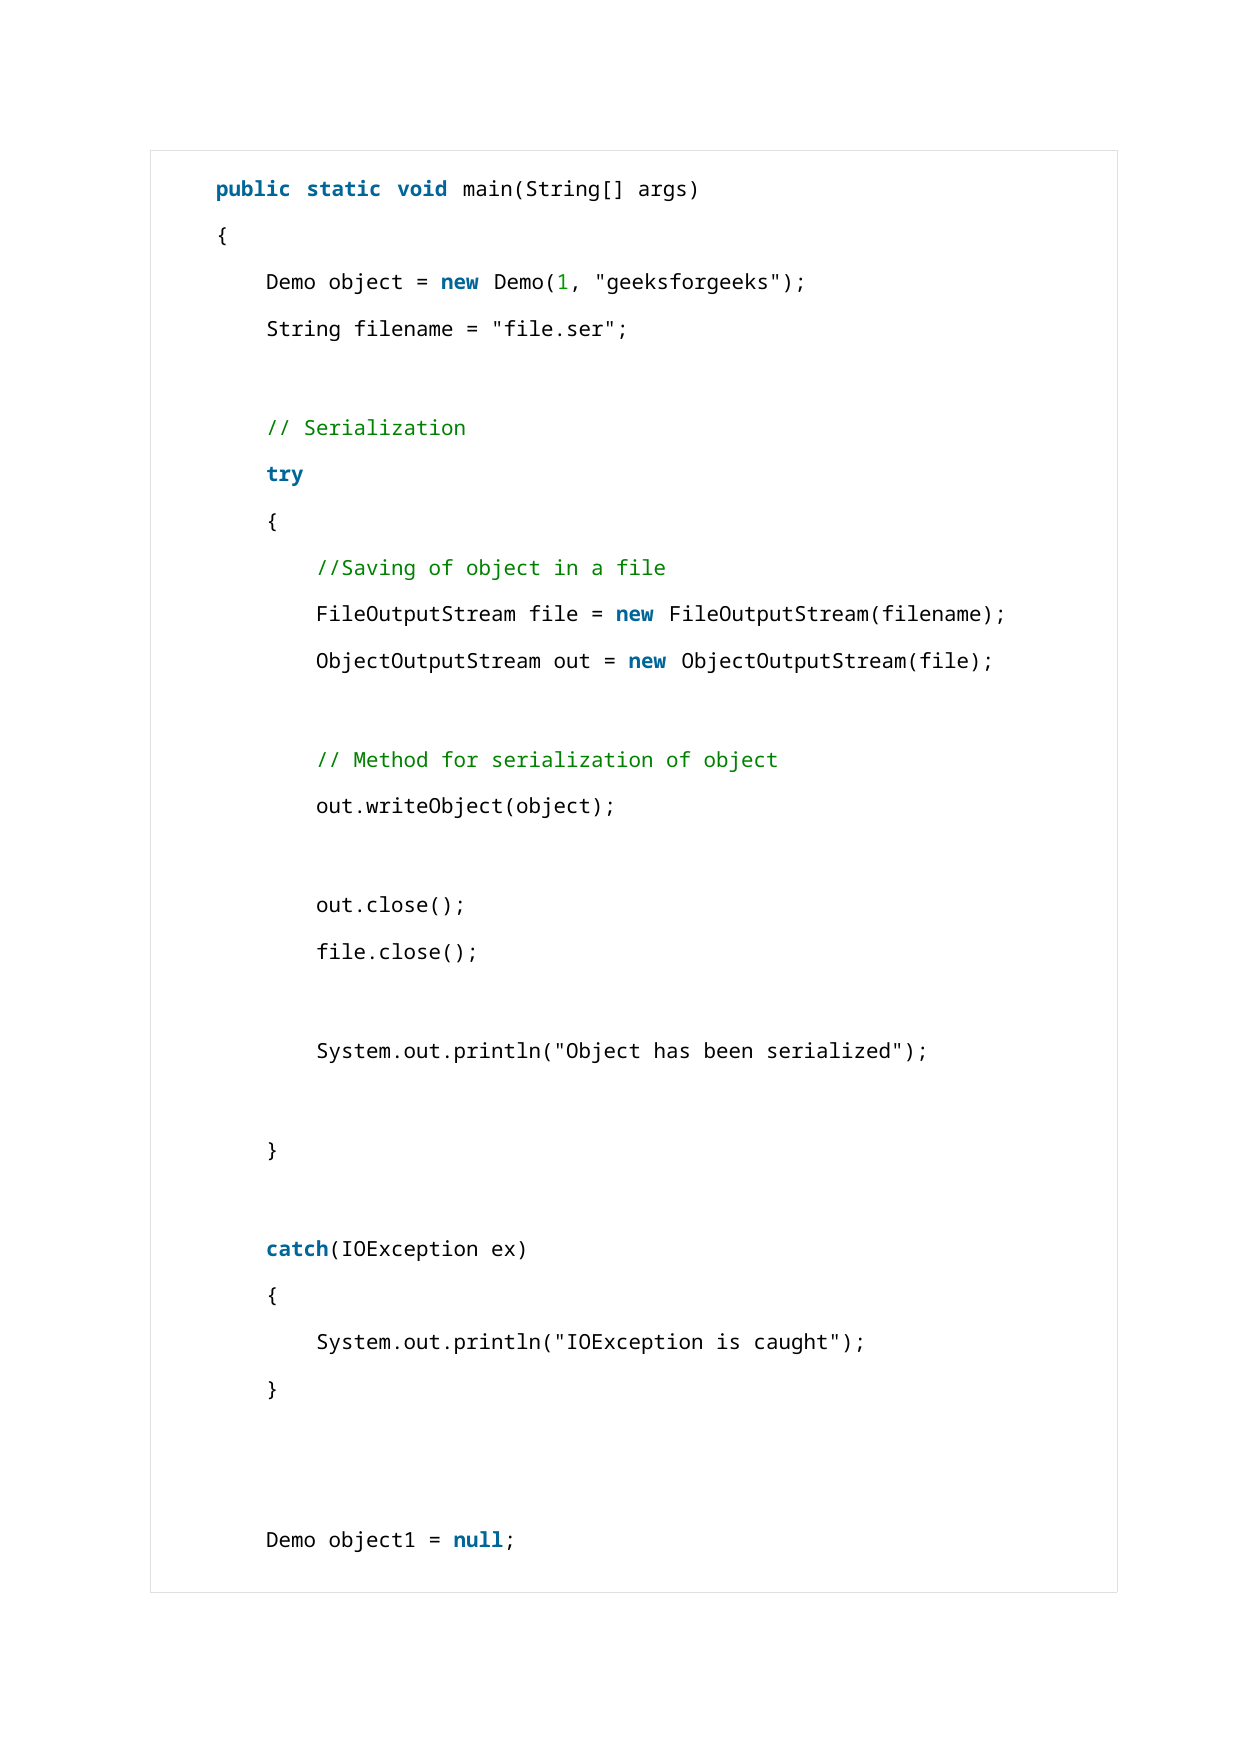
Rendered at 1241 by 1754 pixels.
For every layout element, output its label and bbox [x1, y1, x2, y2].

table_header [151, 151, 1117, 1592]
